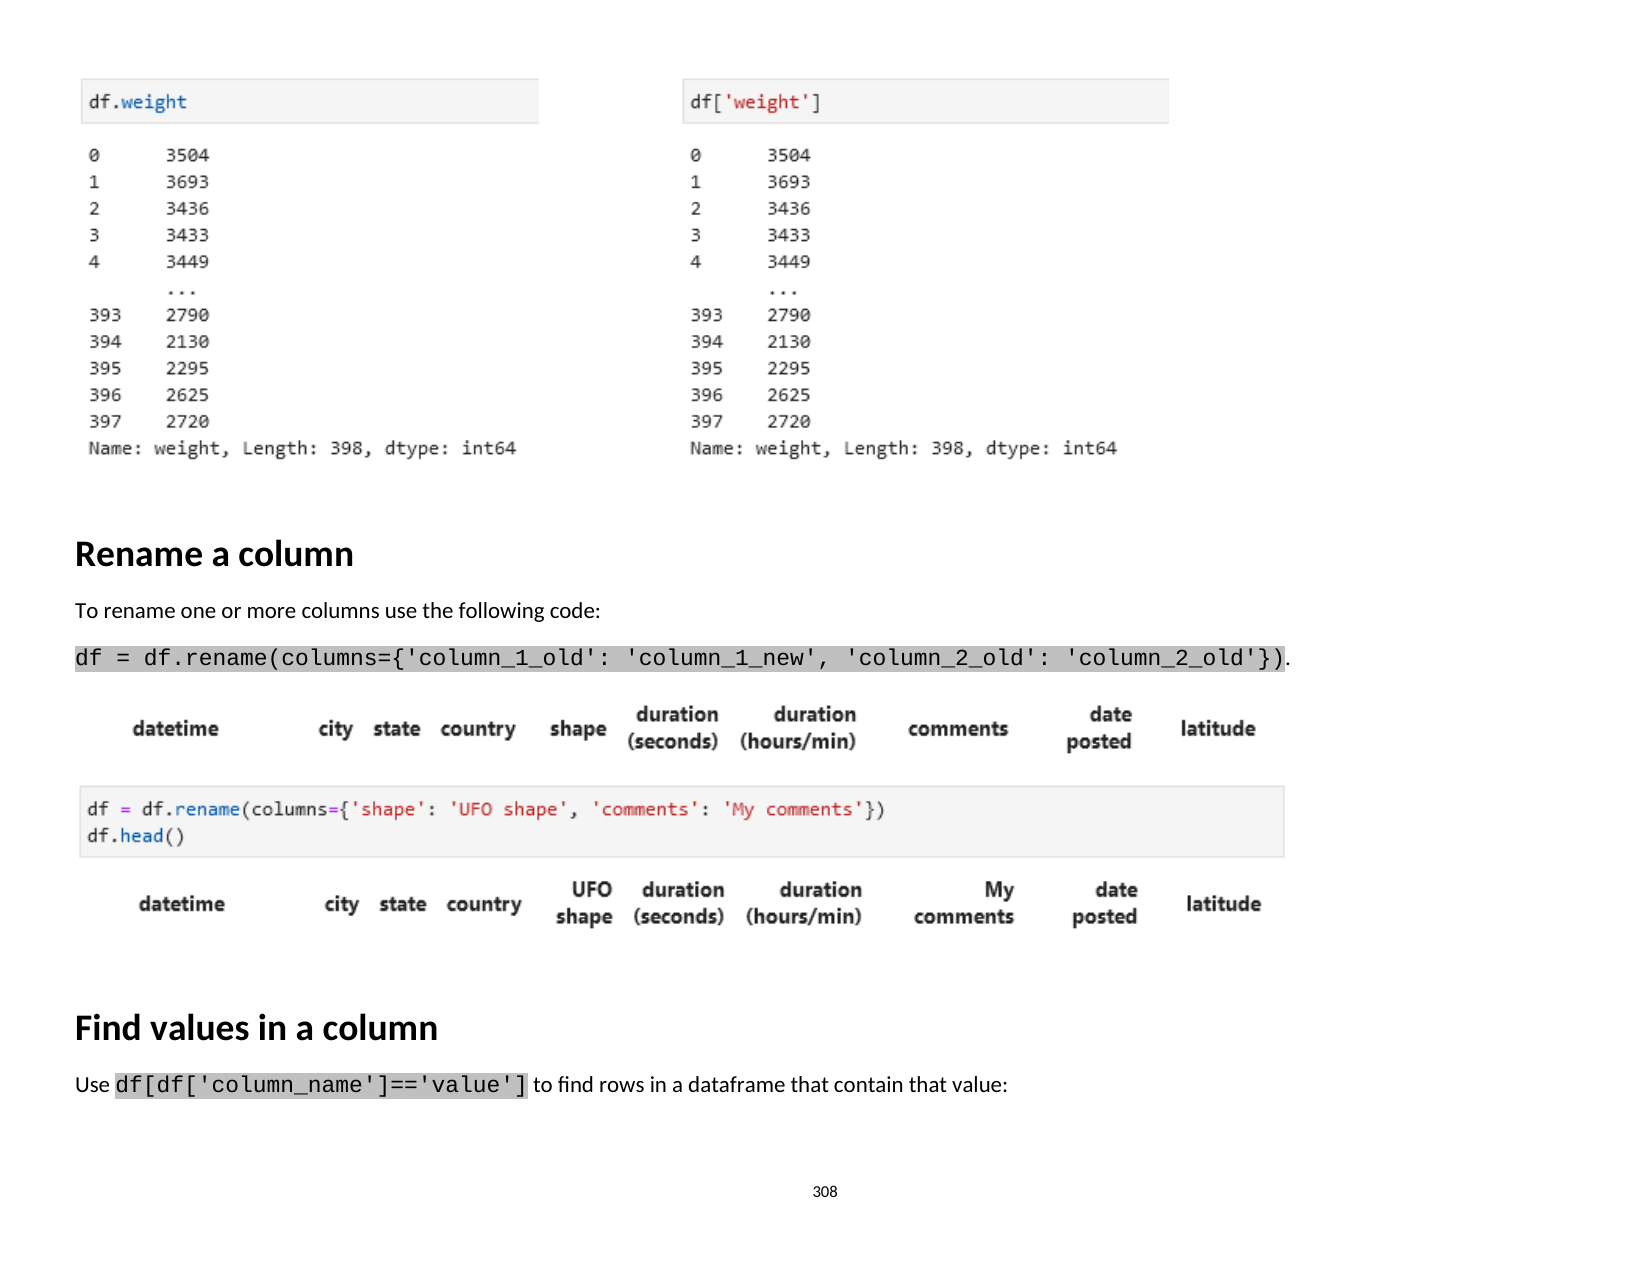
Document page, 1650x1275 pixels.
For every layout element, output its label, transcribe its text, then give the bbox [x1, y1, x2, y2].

text Find values in a column [75, 1004, 1575, 1049]
text df = df.rename(columns={'column_1_old': 'column_1_new', 'column_2_old': 'column_2_old'}). [75, 643, 1575, 672]
picture [75, 778, 1288, 938]
picture [75, 691, 1273, 760]
text To rename one or more columns use the following code: [75, 596, 1575, 624]
picture [675, 75, 1169, 464]
text Use df[df['column_name']=='value'] to find rows in a dataframe that contain that value: [75, 1070, 1575, 1099]
picture [75, 75, 539, 464]
text Rename a column [75, 530, 1575, 576]
